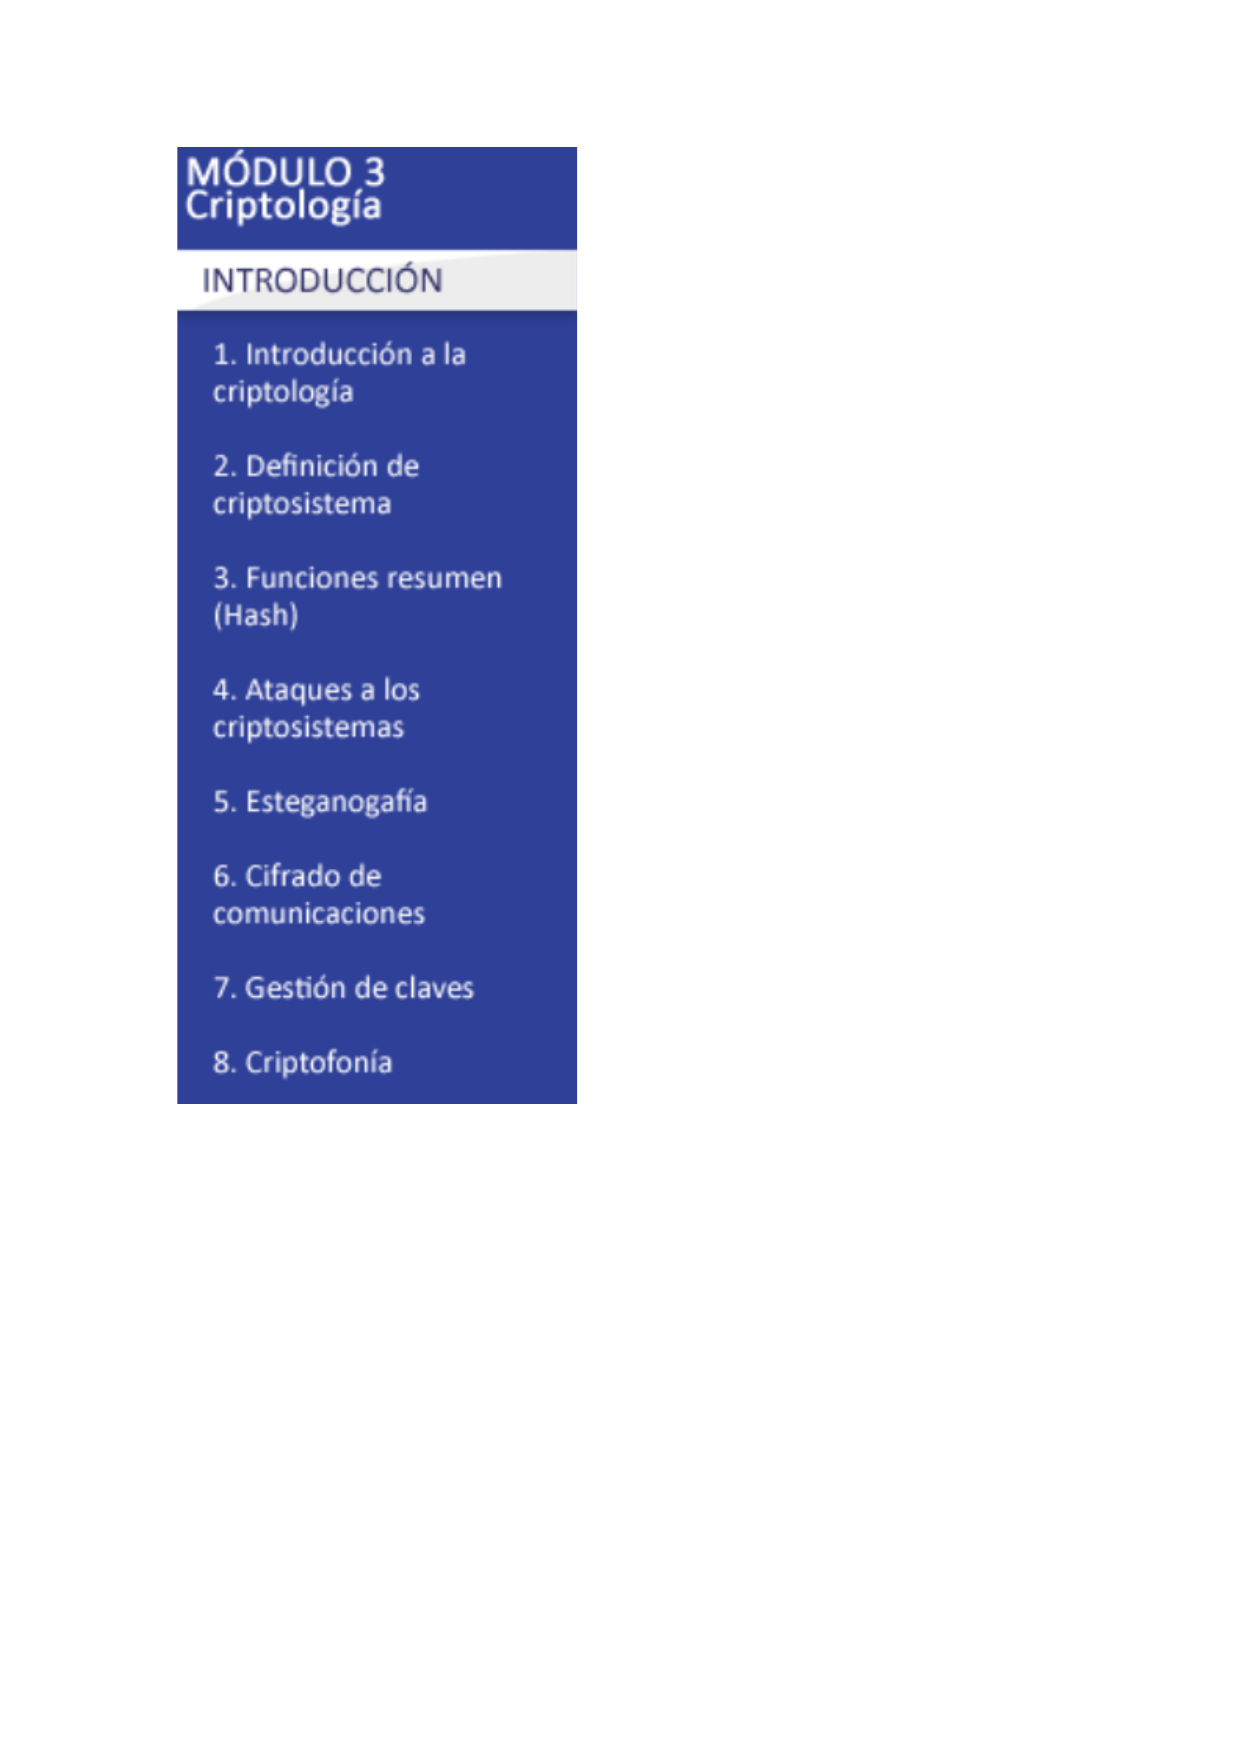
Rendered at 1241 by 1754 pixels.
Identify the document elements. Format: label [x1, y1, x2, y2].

picture [177, 147, 578, 1104]
